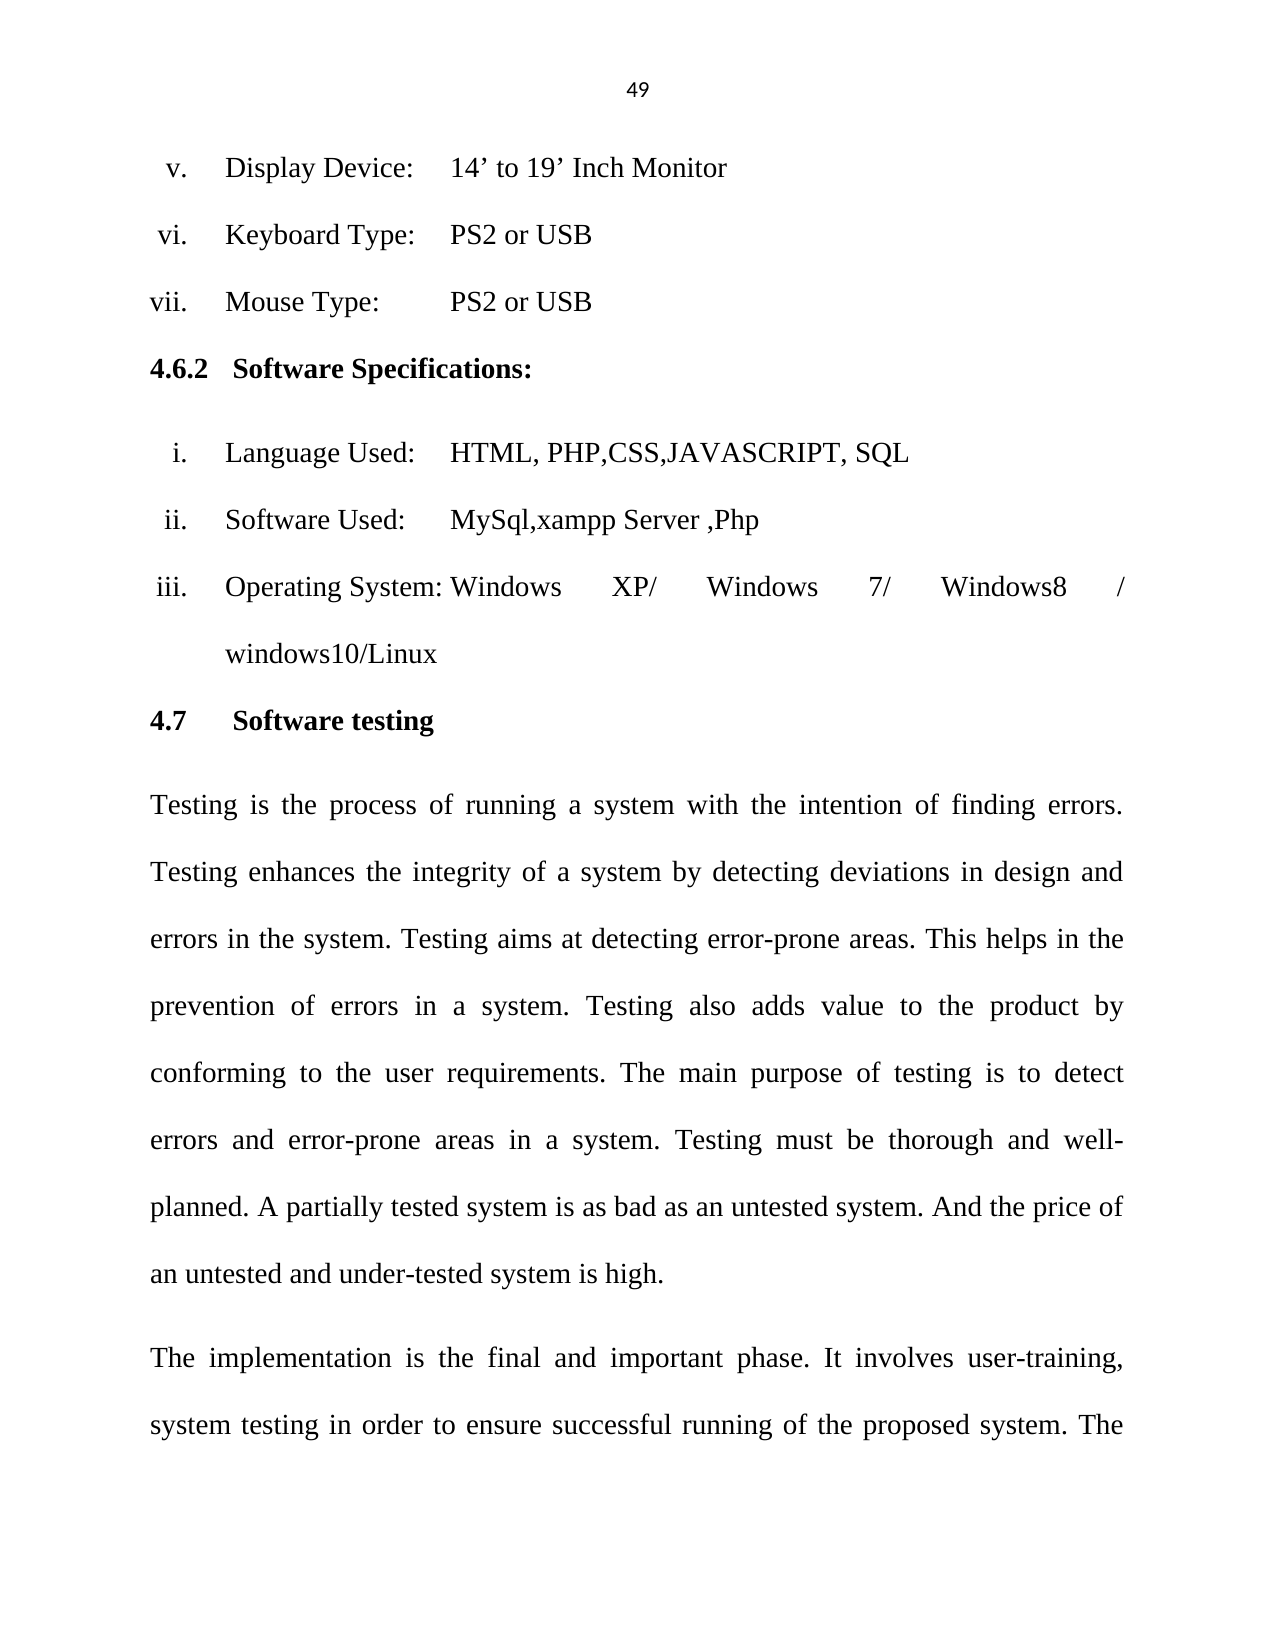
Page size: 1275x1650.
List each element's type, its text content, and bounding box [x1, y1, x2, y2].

text Testing is the process of running a system with the intention of finding errors. Testing enhances the integrity of a system by detecting deviations in design and errors in the system. Testing aims at detecting error-prone areas. This helps in the prevention of errors in a system. Testing also adds value to the product by conforming to the user requirements. The main purpose of testing is to detect errors and error-prone areas in a system. Testing must be thorough and well-planned. A partially tested system is as bad as an untested system. And the price of an untested and under-tested system is high. [150, 787, 1125, 1290]
list Operating System: Windows XP/ Windows 7/ Windows8 / windows10/Linux [187, 569, 1125, 670]
list Mouse Type: PS2 or USB [187, 284, 1125, 318]
list Keyboard Type: PS2 or USB [187, 217, 1125, 251]
list Language Used: HTML, PHP,CSS,JAVASCRIPT, SQL [187, 435, 1125, 468]
list Display Device: 14’ to 19’ Inch Monitor [187, 150, 1125, 183]
list Software Used: MySql,xampp Server ,Php [187, 502, 1125, 536]
text 4.7 Software testing [150, 703, 1125, 737]
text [150, 1340, 1125, 1441]
text 4.6.2 Software Specifications: [150, 351, 1125, 385]
